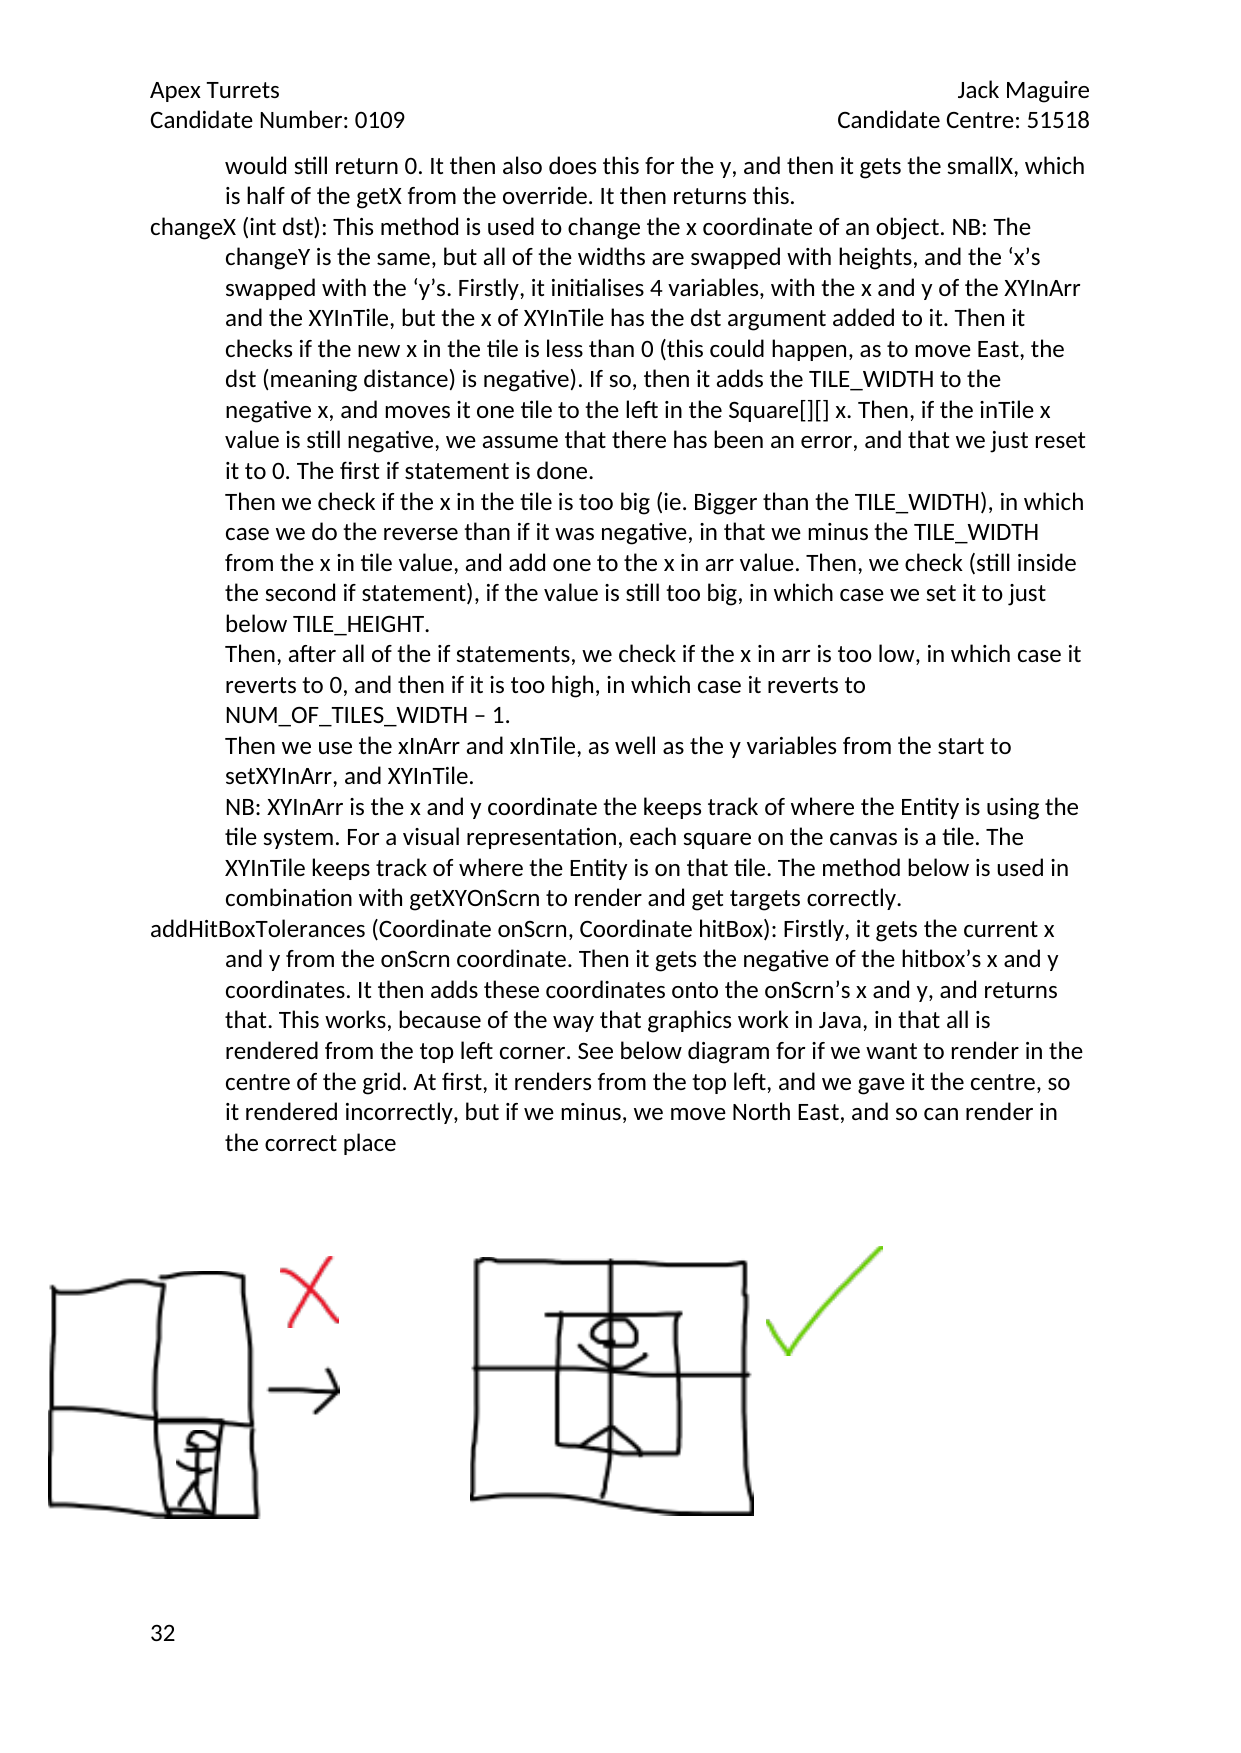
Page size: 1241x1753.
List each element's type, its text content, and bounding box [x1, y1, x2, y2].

picture [766, 1246, 883, 1356]
text addHitBoxTolerances (Coordinate onScrn, Coordinate hitBox): Firstly, it gets the current x and y from the onScrn coordinate. Then it gets the negative of the hitbox’s x and y coordinates. It then adds these coordinates onto the onScrn’s x and y, and returns that. This works, because of the way that graphics work in Java, in that all is rendered from the top left corner. See below diagram for if we want to render in the centre of the grid. At first, it renders from the top left, and we gave it the centre, so it rendered incorrectly, but if we minus, we move North East, and so can render in the correct place [150, 913, 1090, 1157]
text NB: XYInArr is the x and y coordinate the keeps track of where the Entity is using the tile system. For a visual representation, each square on the canvas is a tile. The XYInTile keeps track of where the Entity is on that tile. The method below is used in combination with getXYOnScrn to render and get targets correctly. [225, 791, 1090, 913]
picture [470, 1257, 754, 1516]
picture [48, 1256, 340, 1519]
text Then we use the xInArr and xInTile, as well as the y variables from the start to setXYInArr, and XYInTile. [225, 730, 1090, 791]
text changeX (int dst): This method is used to change the x coordinate of an object. NB: The changeY is the same, but all of the widths are swapped with heights, and the ‘x’s swapped with the ‘y’s. Firstly, it initialises 4 variables, with the x and y of the XYInArr and the XYInTile, but the x of XYInTile has the dst argument added to it. Then it checks if the new x in the tile is less than 0 (this could happen, as to move East, the dst (meaning distance) is negative). If so, then it adds the TILE_WIDTH to the negative x, and moves it one tile to the left in the Square[][] x. Then, if the inTile x value is still negative, we assume that there has been an error, and that we just reset it to 0. The first if statement is done. [150, 211, 1090, 486]
text Then we check if the x in the tile is too big (ie. Bigger than the TILE_WIDTH), in which case we do the reverse than if it was negative, in that we minus the TILE_WIDTH from the x in tile value, and add one to the x in arr value. Then, we check (still inside the second if statement), if the value is still too big, in which case we set it to just below TILE_HEIGHT. [225, 486, 1090, 638]
text Then, after all of the if statements, we check if the x in arr is too low, in which case it reverts to 0, and then if it is too high, in which case it reverts to NUM_OF_TILES_WIDTH – 1. [225, 638, 1090, 730]
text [150, 150, 1090, 211]
